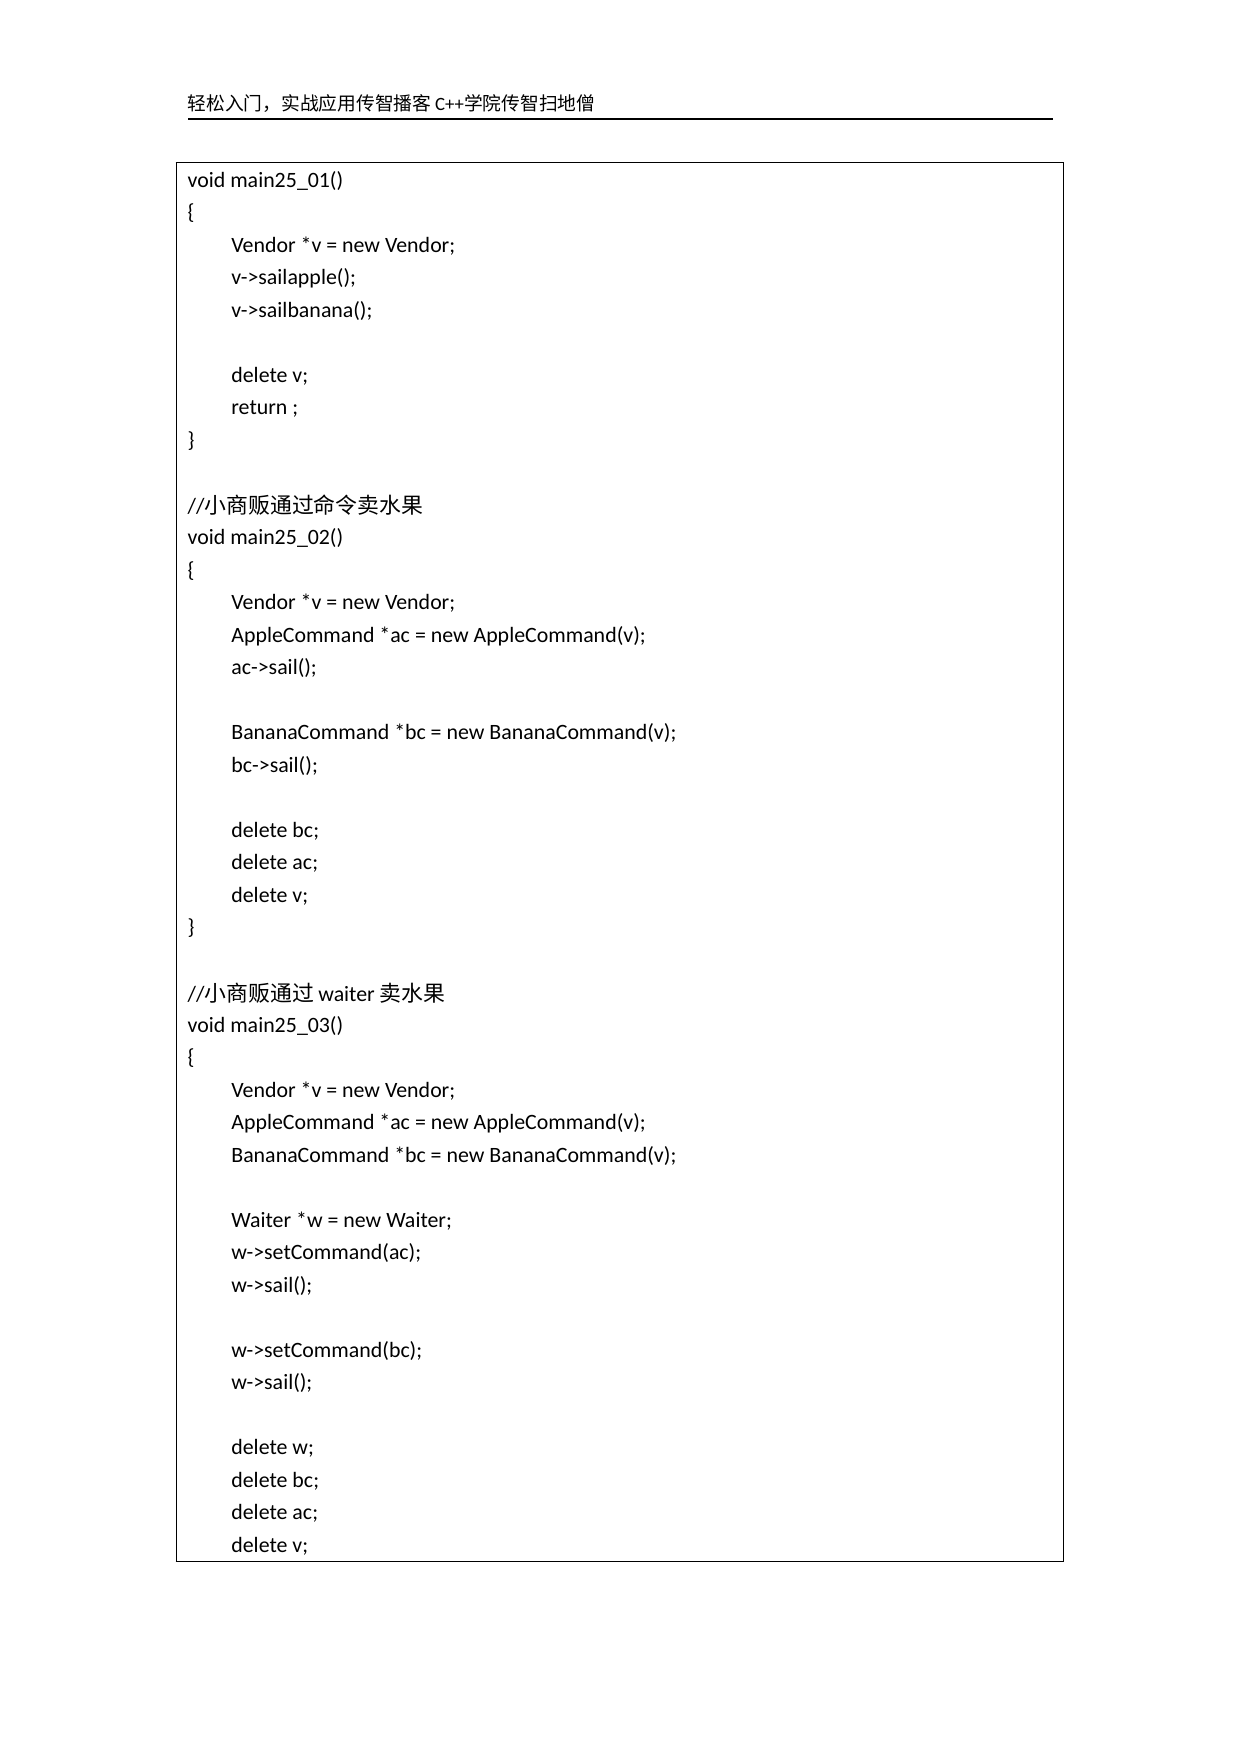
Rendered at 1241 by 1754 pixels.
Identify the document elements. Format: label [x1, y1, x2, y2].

table_header [177, 163, 1063, 1561]
